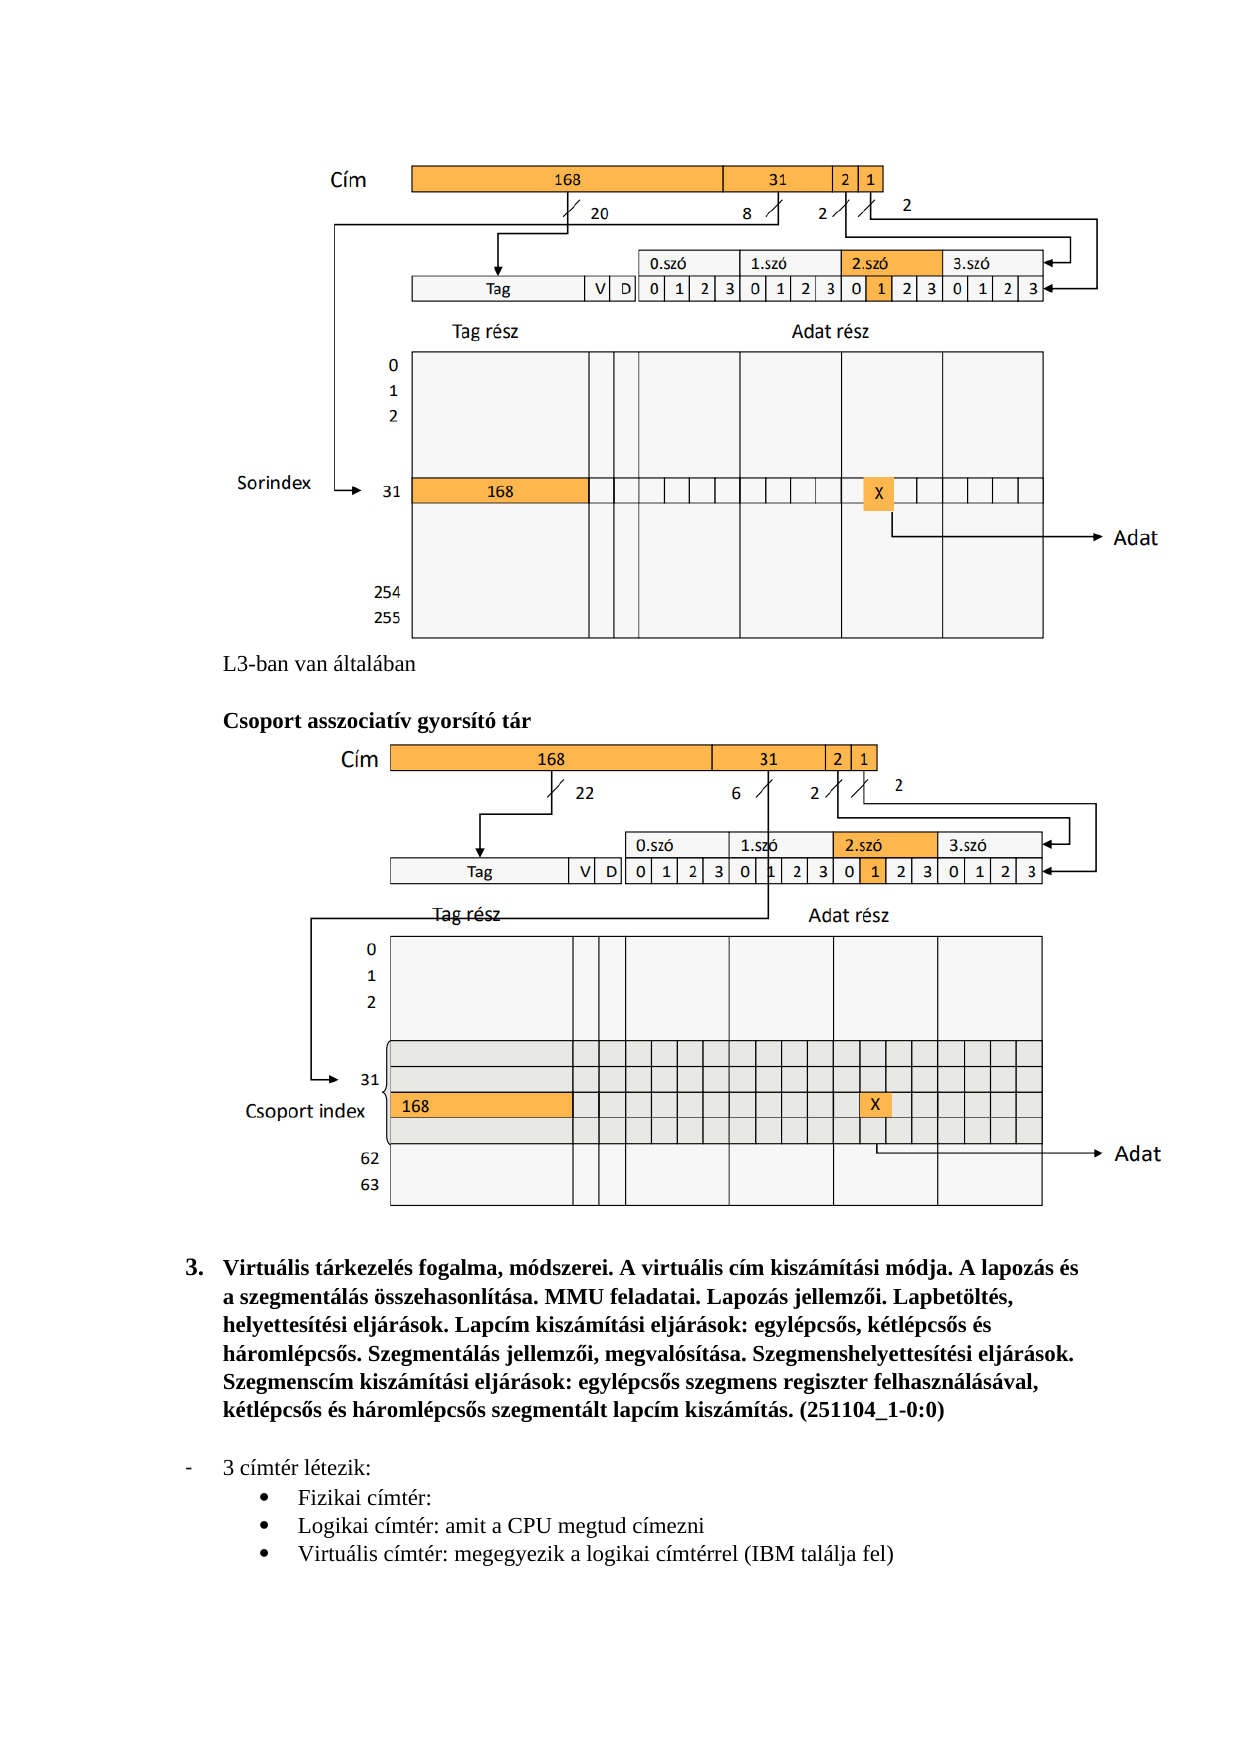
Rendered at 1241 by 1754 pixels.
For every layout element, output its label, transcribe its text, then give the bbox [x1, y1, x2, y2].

list L3-ban van általában [223, 650, 1093, 676]
list Logikai címtér: amit a CPU megtud címezni [260, 1512, 1093, 1538]
picture [222, 147, 1168, 648]
list Csoport asszociatív gyorsító tár [223, 707, 1093, 733]
list 3 címtér létezik: [185, 1453, 1093, 1481]
picture [222, 735, 1168, 1222]
list Fizikai címtér: [260, 1484, 1093, 1510]
list Virtuális tárkezelés fogalma, módszerei. A virtuális cím kiszámítási módja. A lapozás és a szegmentálás összehasonlítása. MMU feladatai. Lapozás jellemzői. Lapbetöltés, helyettesítési eljárások. Lapcím kiszámítási eljárások: egylépcsős, kétlépcsős és háromlépcsős. Szegmentálás jellemzői, megvalósítása. Szegmenshelyettesítési eljárások. Szegmenscím kiszámítási eljárások: egylépcsős szegmens regiszter felhasználásával, kétlépcsős és háromlépcsős szegmentált lapcím kiszámítás. (251104_1-0:0) [185, 1252, 1093, 1423]
list Virtuális címtér: megegyezik a logikai címtérrel (IBM találja fel) [260, 1541, 1093, 1567]
